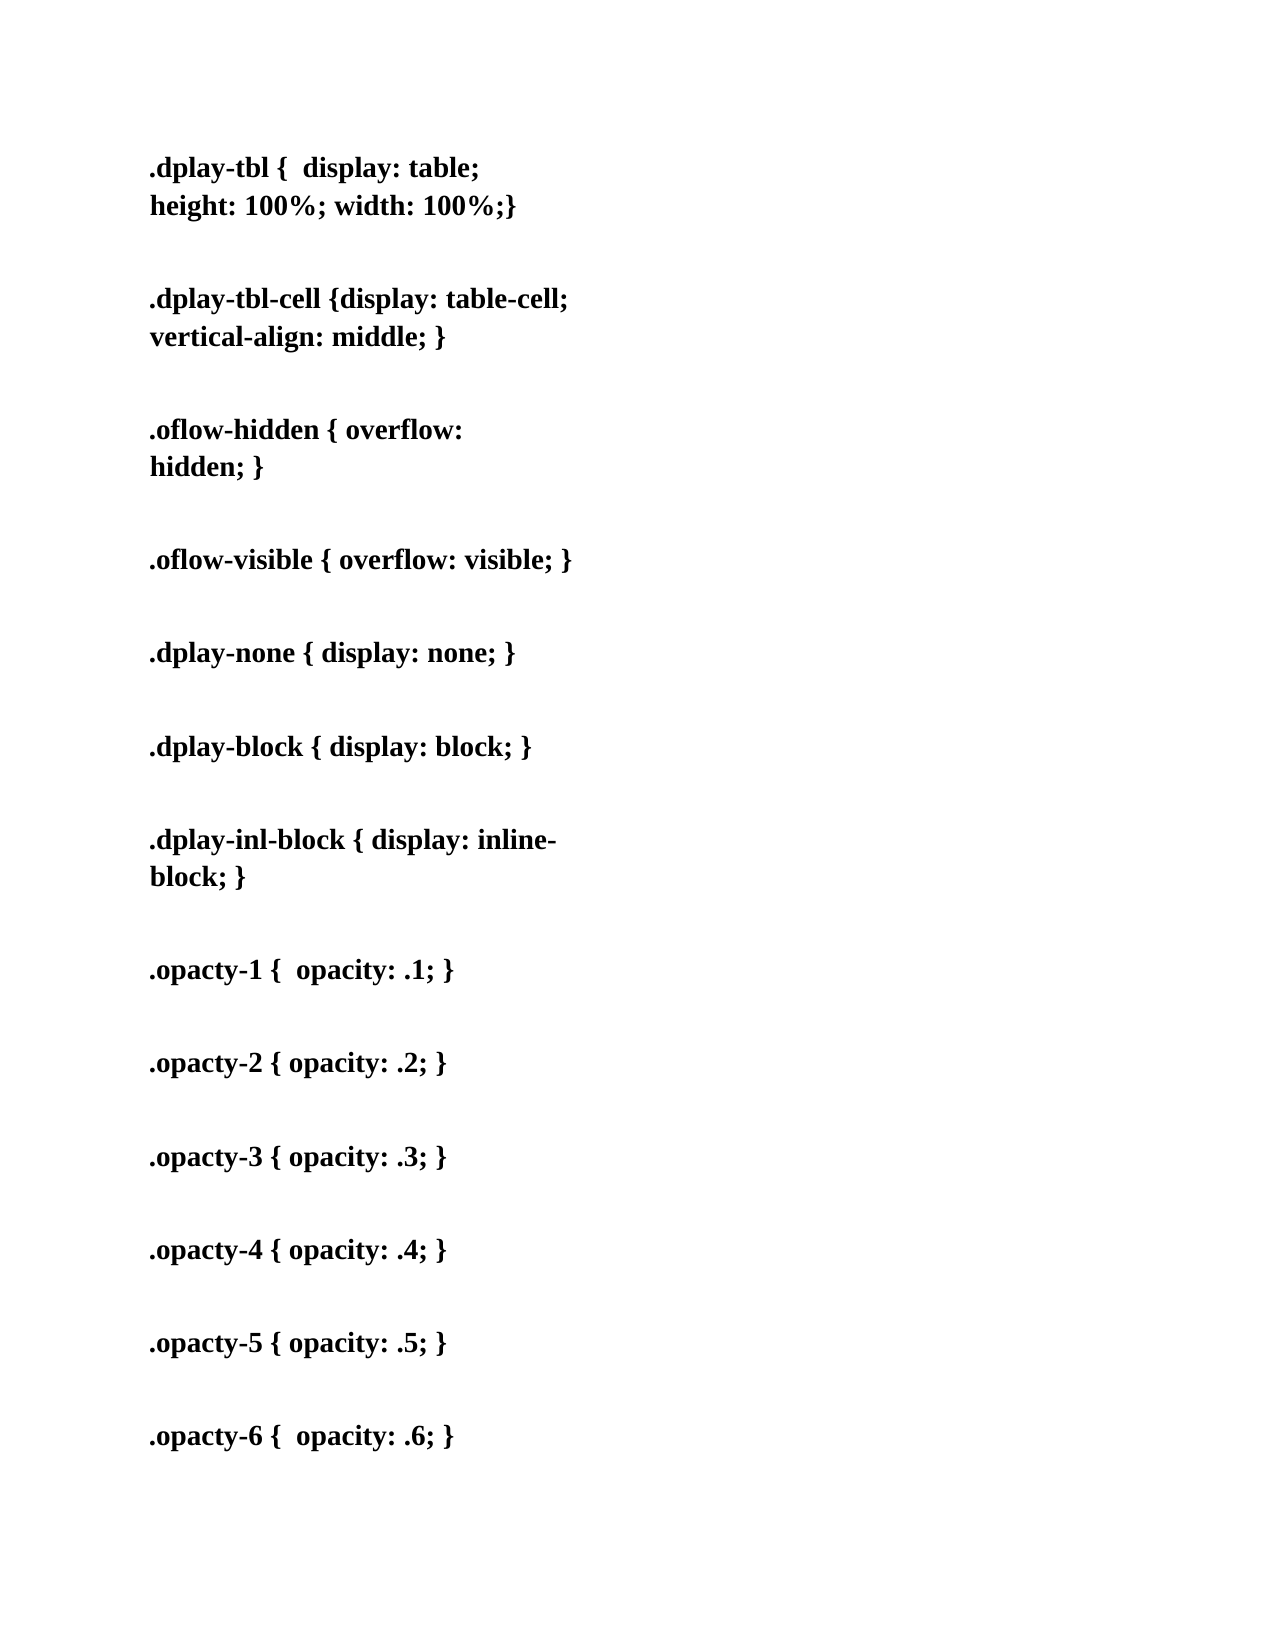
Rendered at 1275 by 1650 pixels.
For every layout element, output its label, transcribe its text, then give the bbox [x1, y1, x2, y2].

text .opacty-1 { opacity: .1; } [148, 952, 581, 986]
text .dplay-tbl { display: table; height: 100%; width: 100%;} [148, 151, 581, 222]
text .opacty-5 { opacity: .5; } [148, 1325, 581, 1358]
text .opacty-2 { opacity: .2; } [148, 1046, 581, 1079]
text .oflow-hidden { overflow: hidden; } [148, 412, 581, 483]
text .dplay-inl-block { display: inline-block; } [148, 822, 581, 893]
text .dplay-tbl-cell {display: table-cell; vertical-align: middle; } [148, 281, 581, 352]
text .opacty-3 { opacity: .3; } [148, 1139, 581, 1172]
text .opacty-4 { opacity: .4; } [148, 1232, 581, 1265]
text .opacty-6 { opacity: .6; } [148, 1418, 581, 1452]
text .oflow-visible { overflow: visible; } [148, 542, 581, 576]
text .dplay-block { display: block; } [148, 729, 581, 762]
text .dplay-none { display: none; } [148, 636, 581, 669]
